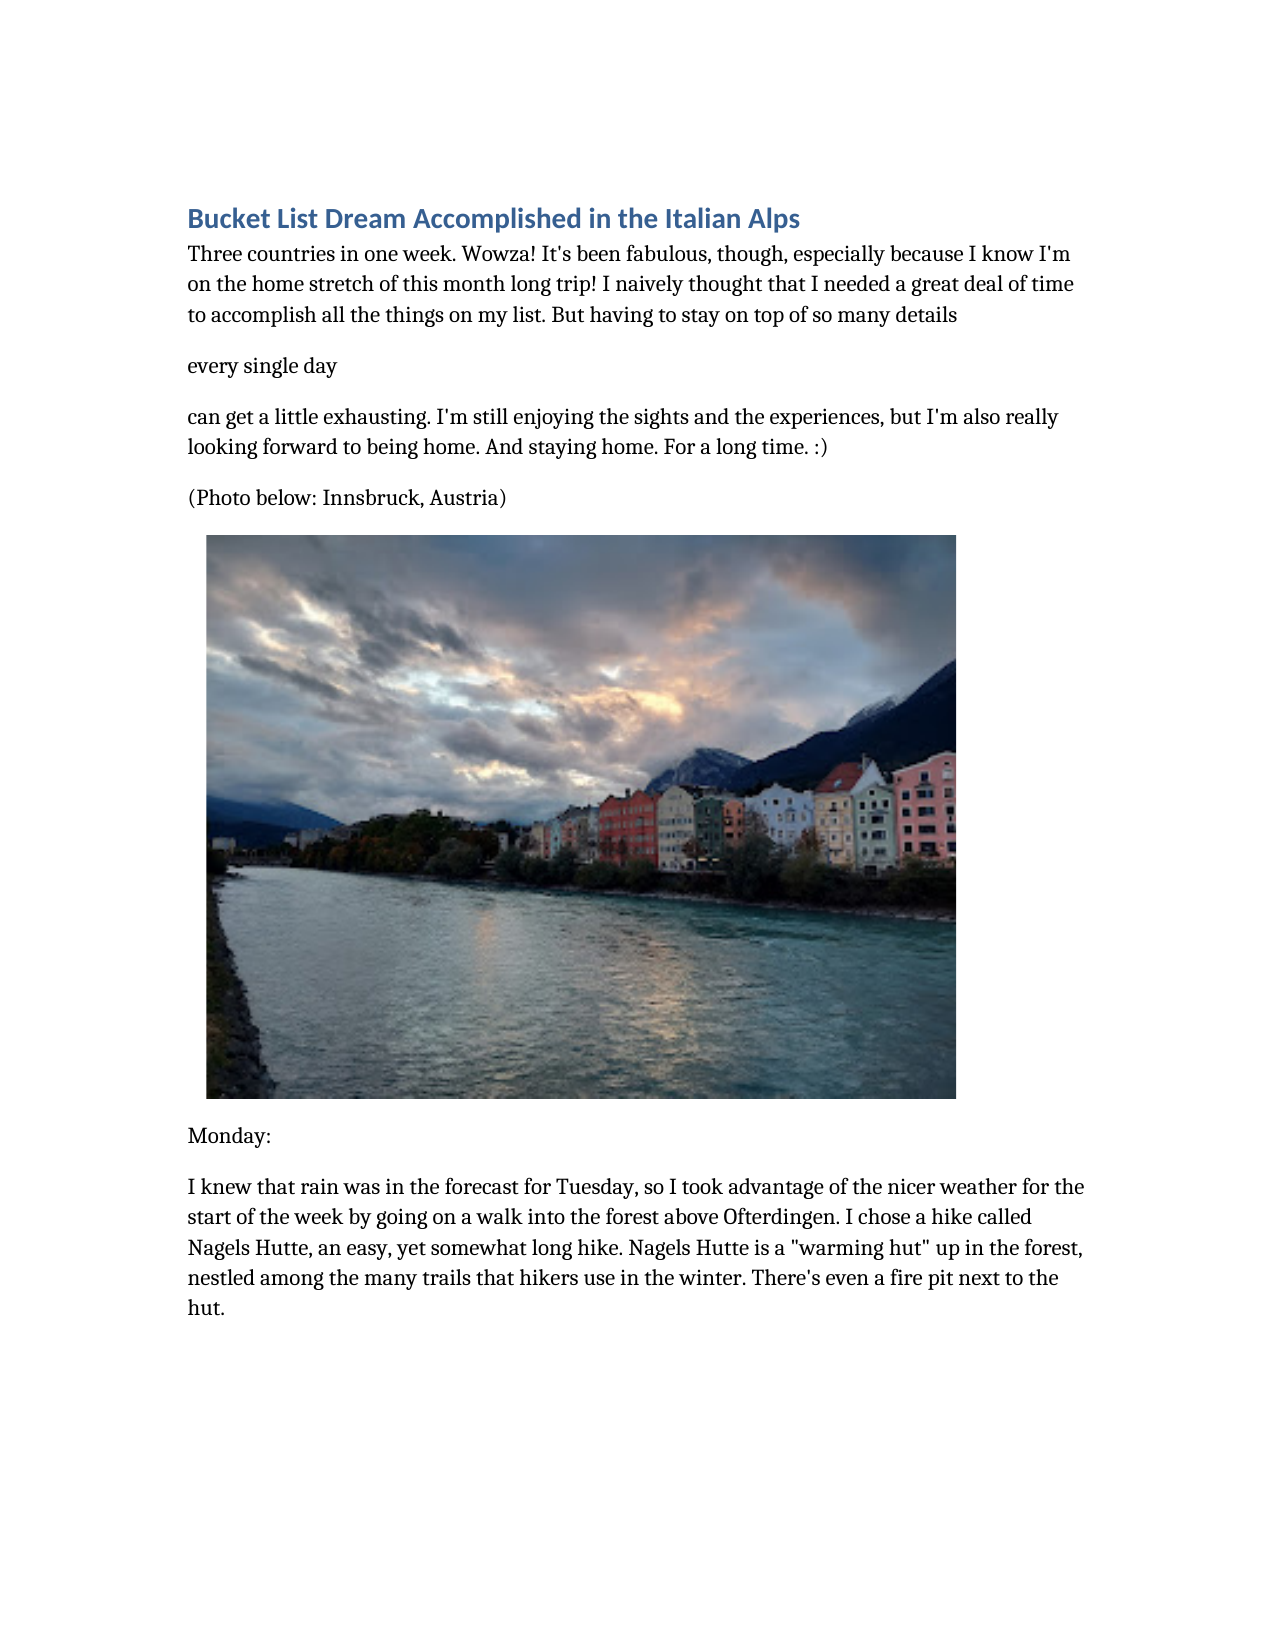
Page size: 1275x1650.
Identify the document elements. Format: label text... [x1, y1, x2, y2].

text can get a little exhausting. I'm still enjoying the sights and the experiences, but I'm also really looking forward to being home. And staying home. For a long time. :) [187, 403, 1087, 460]
text Three countries in one week. Wowza! It's been fabulous, though, especially because I know I'm on the home stretch of this month long trip! I naively thought that I needed a great deal of time to accomplish all the things on my list. But having to stay on top of so many details [187, 241, 1087, 328]
text I knew that rain was in the forecast for Tuesday, so I took advantage of the nicer weather for the start of the week by going on a walk into the forest above Ofterdingen. I chose a hike called Nagels Hutte, an easy, yet somewhat long hike. Nagels Hutte is a "warming hut" up in the forest, nestled among the many trails that hikers use in the winter. There's even a fire pit next to the hut. [187, 1174, 1087, 1321]
subtitle Bucket List Dream Accomplished in the Italian Alps [187, 200, 1087, 236]
text Monday: [187, 1123, 1087, 1149]
text (Photo below: Innsbruck, Austria) [187, 485, 1087, 511]
text every single day [187, 352, 1087, 379]
picture [206, 535, 957, 1099]
